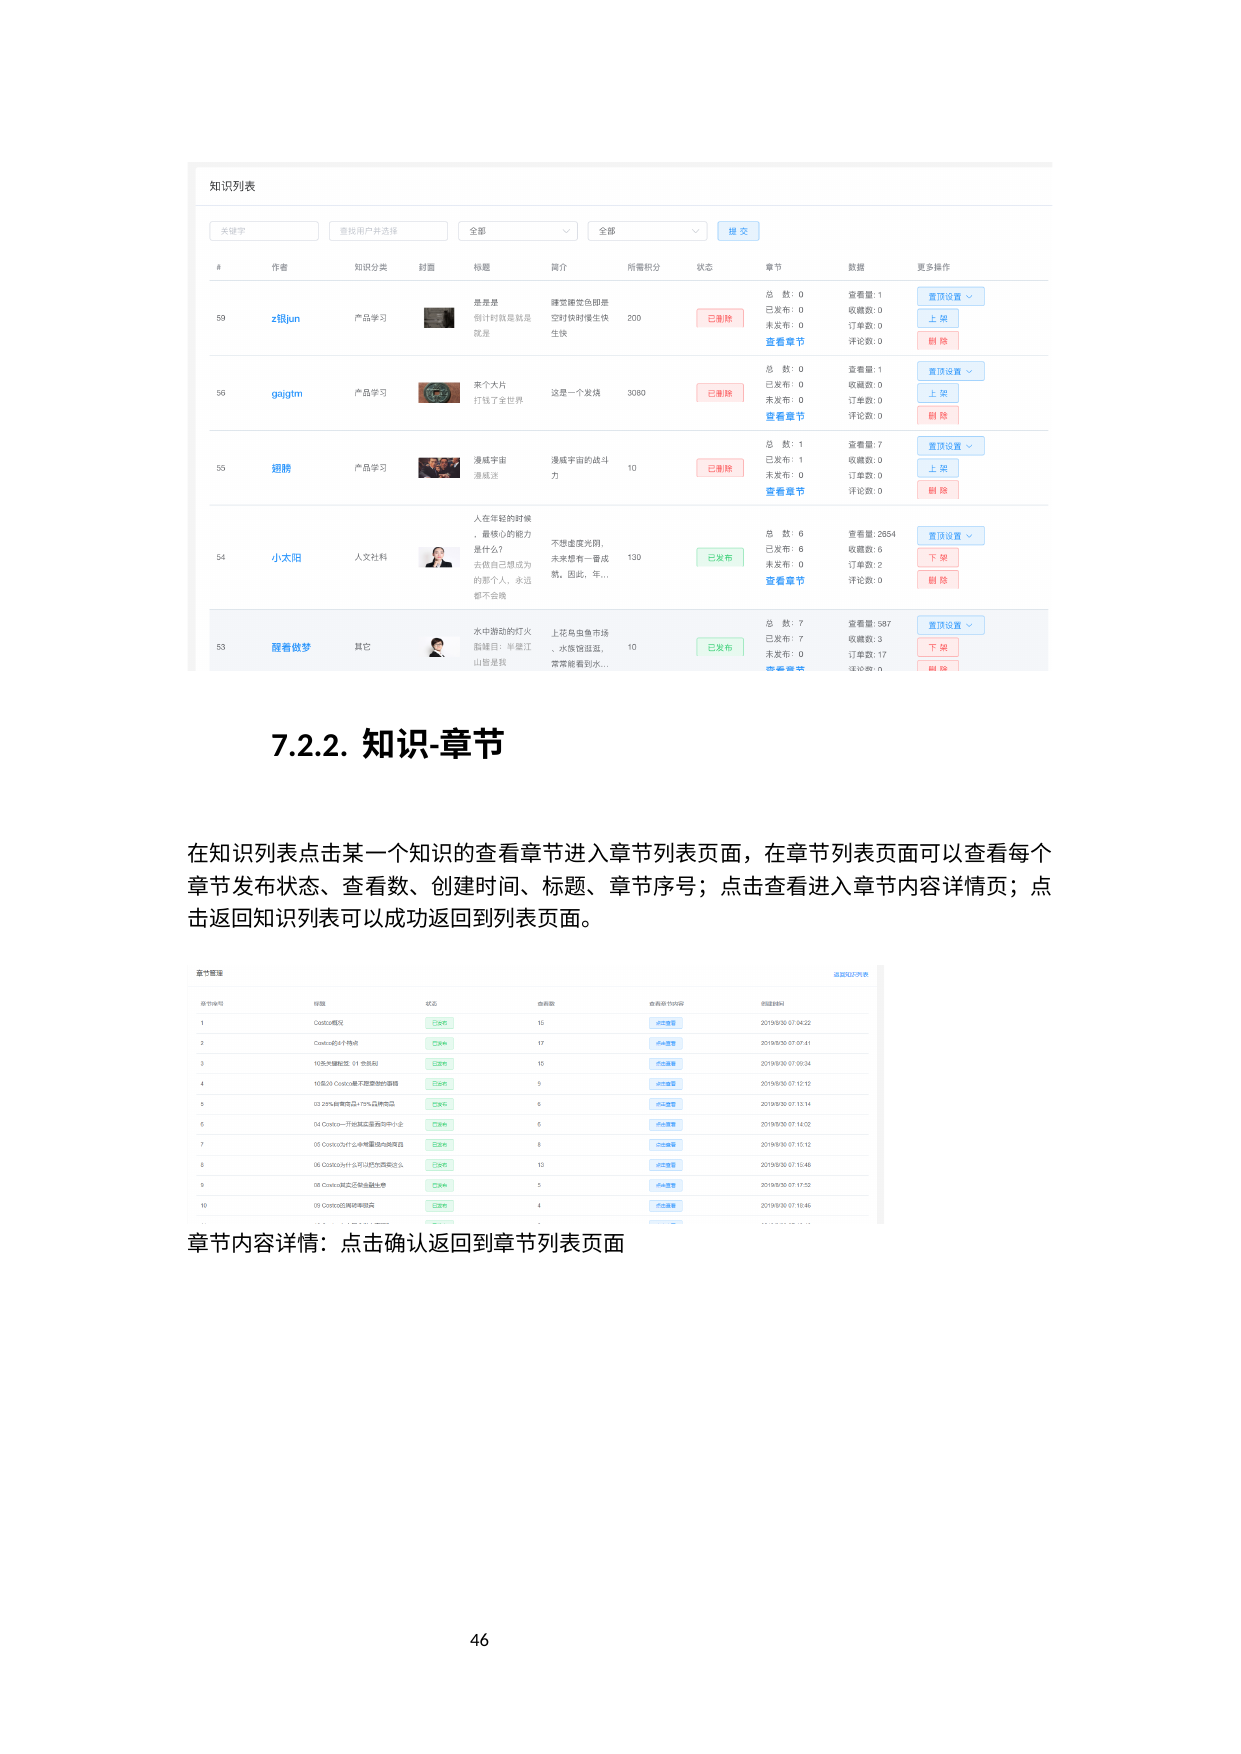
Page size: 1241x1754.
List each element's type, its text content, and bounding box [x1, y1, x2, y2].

subtitle 知识-章节 [271, 709, 1053, 774]
picture [187, 965, 885, 1224]
text 章节内容详情：点击确认返回到章节列表页面 [187, 1226, 1053, 1258]
text 在知识列表点击某一个知识的查看章节进入章节列表页面，在章节列表页面可以查看每个章节发布状态、查看数、创建时间、标题、章节序号；点击查看进入章节内容详情页；点击返回知识列表可以成功返回到列表页面。 [187, 836, 1053, 933]
picture [187, 162, 1053, 671]
